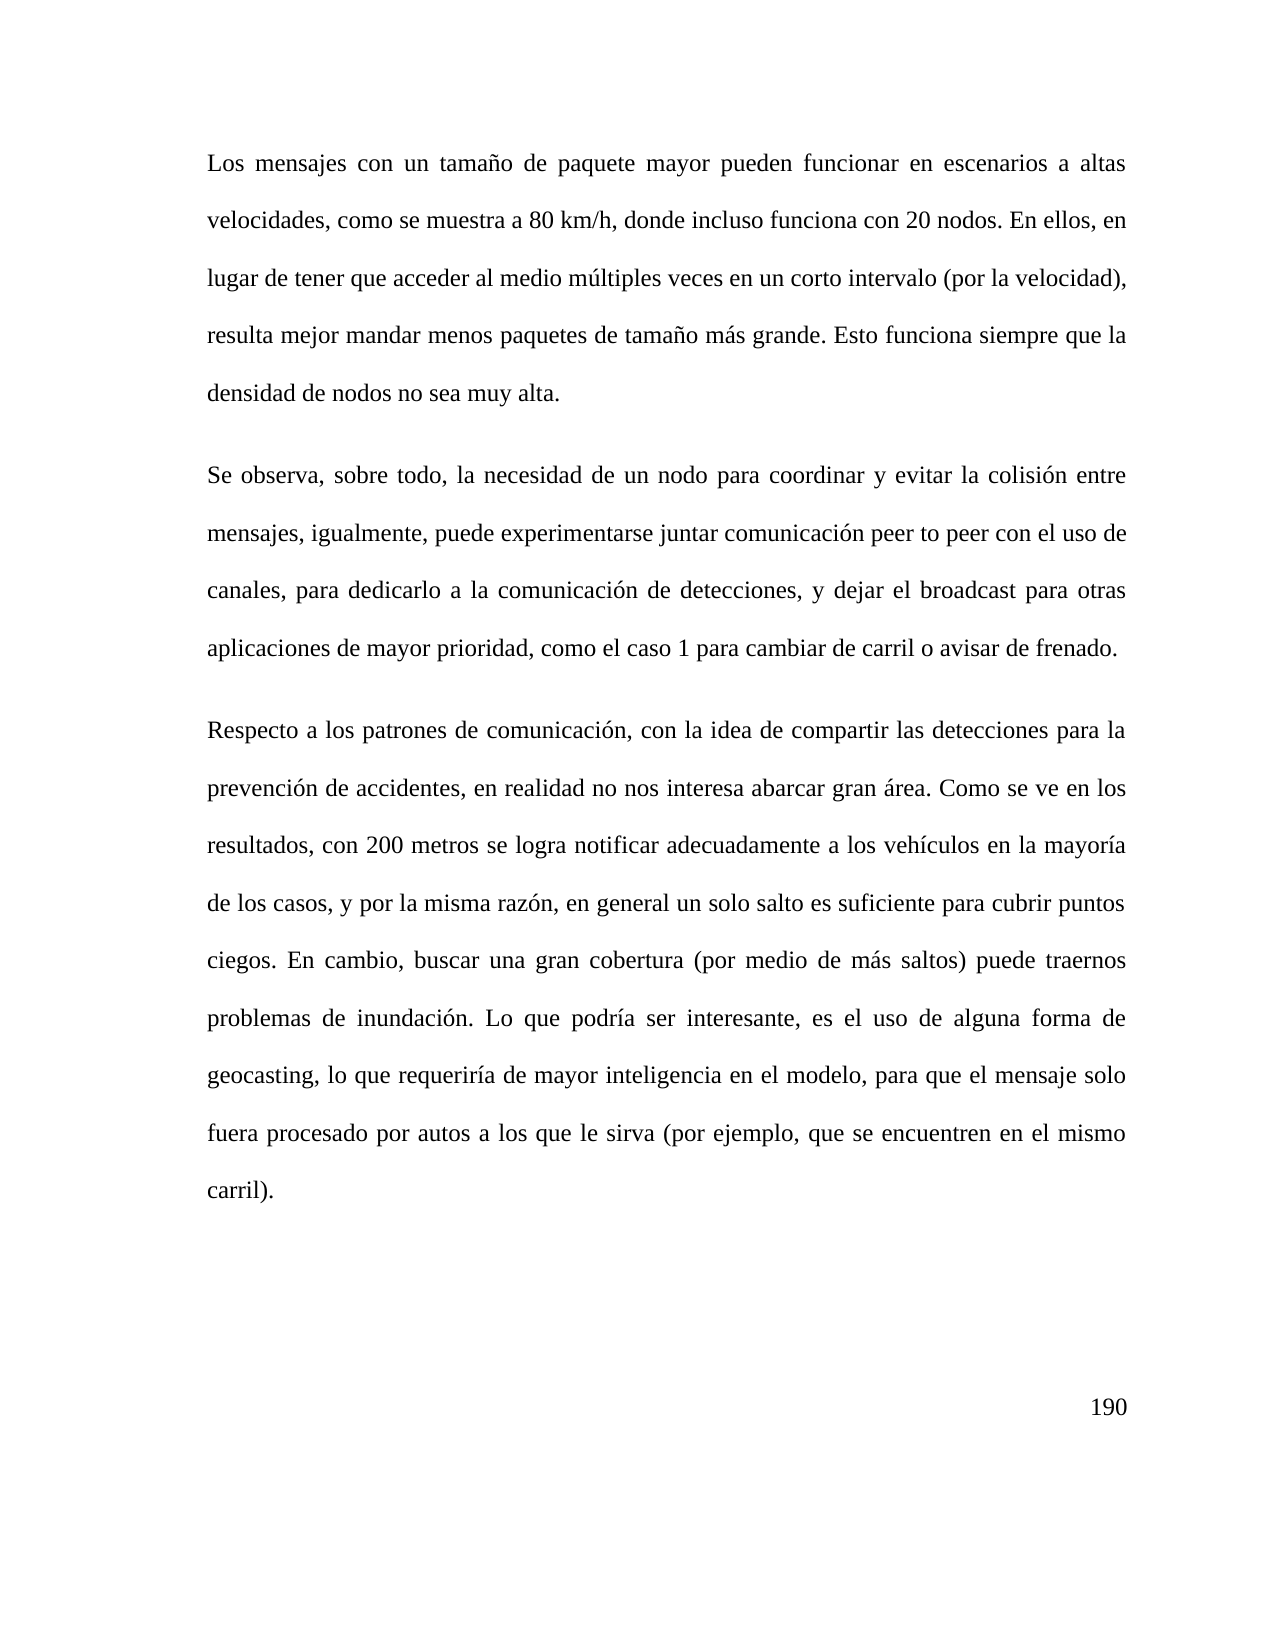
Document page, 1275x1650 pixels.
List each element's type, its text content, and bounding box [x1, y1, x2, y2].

text Respecto a los patrones de comunicación, con la idea de compartir las detecciones para la prevención de accidentes, en realidad no nos interesa abarcar gran área. Como se ve en los resultados, con 200 metros se logra notificar adecuadamente a los vehículos en la mayoría de los casos, y por la misma razón, en general un solo salto es suficiente para cubrir puntos ciegos. En cambio, buscar una gran cobertura (por medio de más saltos) puede traernos problemas de inundación. Lo que podría ser interesante, es el uso de alguna forma de geocasting, lo que requeriría de mayor inteligencia en el modelo, para que el mensaje solo fuera procesado por autos a los que le sirva (por ejemplo, que se encuentren en el mismo carril). [207, 715, 1127, 1204]
text Se observa, sobre todo, la necesidad de un nodo para coordinar y evitar la colisión entre mensajes, igualmente, puede experimentarse juntar comunicación peer to peer con el uso de canales, para dedicarlo a la comunicación de detecciones, y dejar el broadcast para otras aplicaciones de mayor prioridad, como el caso 1 para cambiar de carril o avisar de frenado. [207, 460, 1127, 661]
text Los mensajes con un tamaño de paquete mayor pueden funcionar en escenarios a altas velocidades, como se muestra a 80 km/h, donde incluso funciona con 20 nodos. En ellos, en lugar de tener que acceder al medio múltiples veces en un corto intervalo (por la velocidad), resulta mejor mandar menos paquetes de tamaño más grande. Esto funciona siempre que la densidad de nodos no sea muy alta. [207, 148, 1127, 406]
